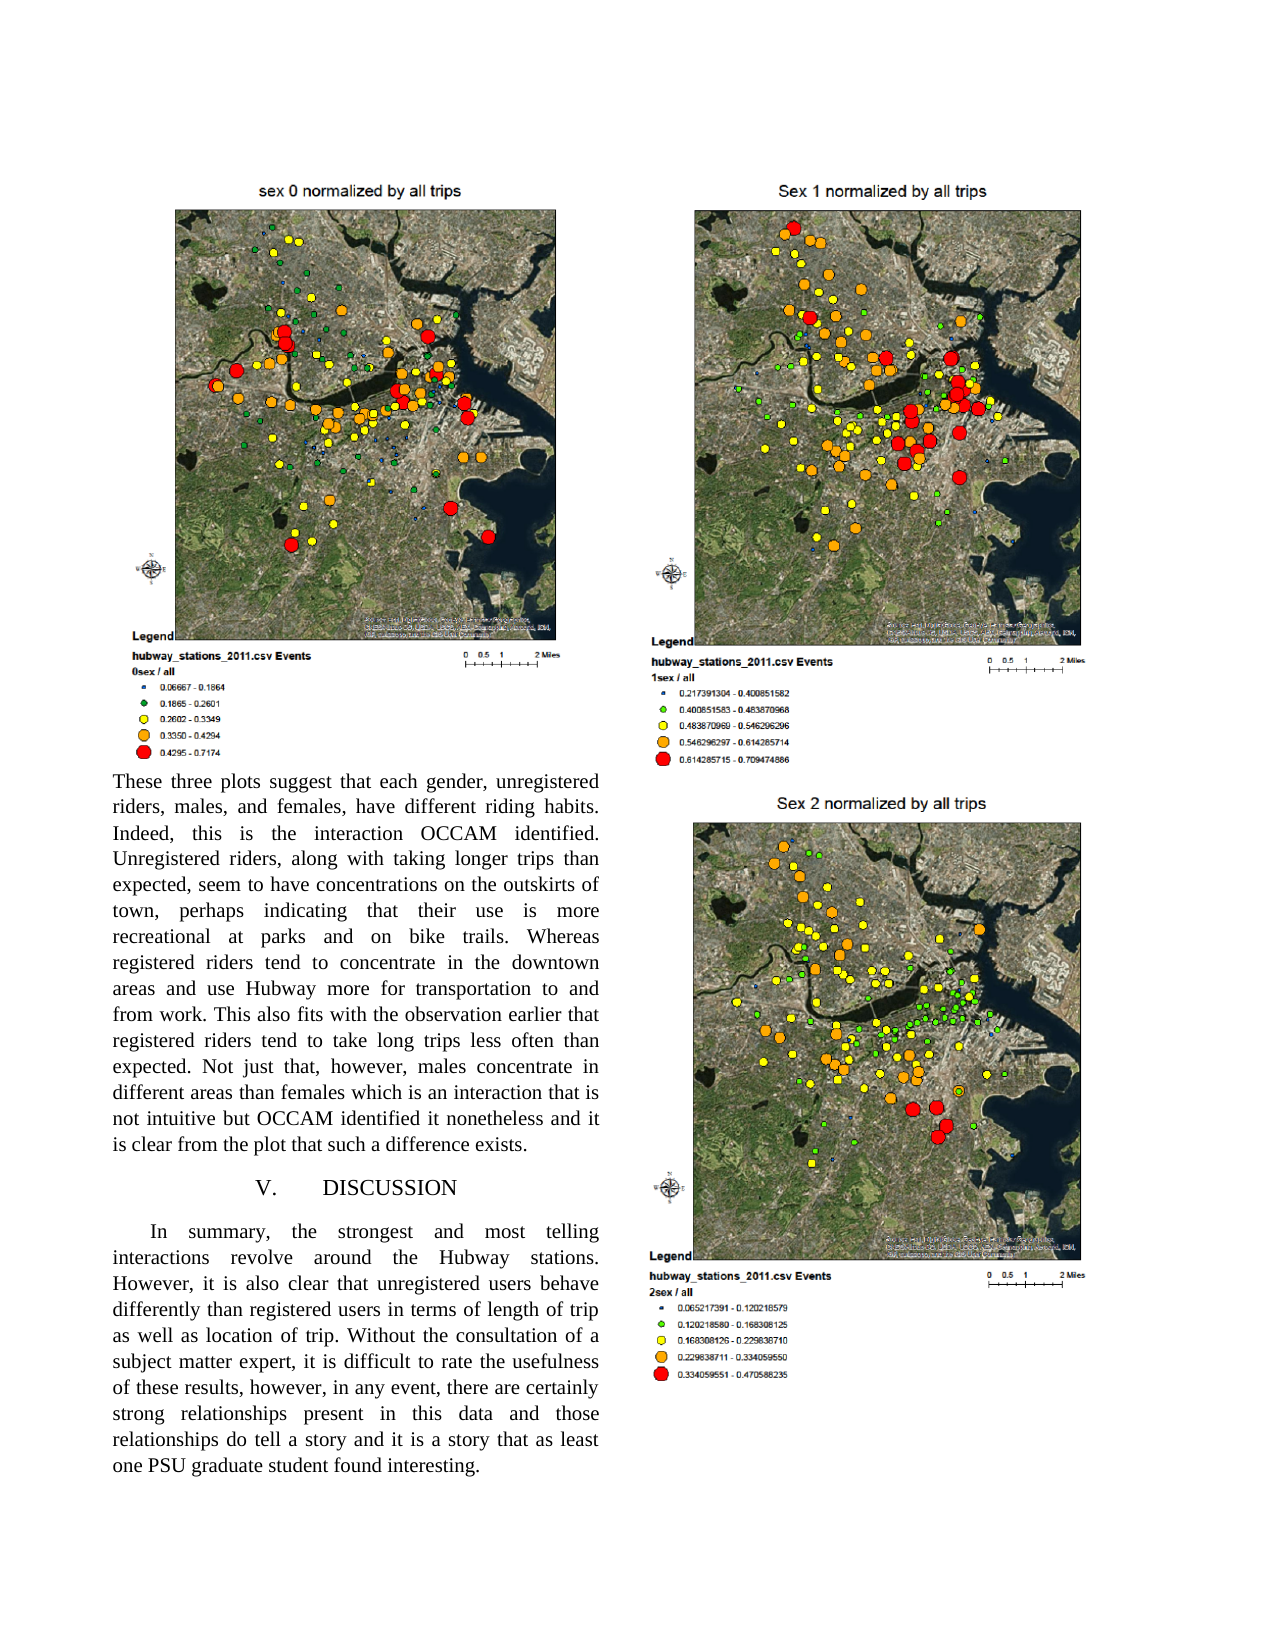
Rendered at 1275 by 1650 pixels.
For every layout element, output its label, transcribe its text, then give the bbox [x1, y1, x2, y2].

text In summary, the strongest and most telling interactions revolve around the Hubway stations. However, it is also clear that unregistered users behave differently than registered users in terms of length of trip as well as location of trip. Without the consultation of a subject matter expert, it is difficult to rate the usefulness of these results, however, in any event, there are certainly strong relationships present in this data and those relationships do tell a story and it is a story that as least one PSU graduate student found interesting. [112, 1219, 600, 1477]
text These three plots suggest that each gender, unregistered riders, males, and females, have different riding habits. Indeed, this is the interaction OCCAM identified. Unregistered riders, along with taking longer trips than expected, seem to have concentrations on the outskirts of town, perhaps indicating that their use is more recreational at parks and on bike trails. Whereas registered riders tend to concentrate in the downtown areas and use Hubway more for transportation to and from work. This also fits with the observation earlier that registered riders tend to take long trips less often than expected. Not just that, however, males concentrate in different areas than females which is an interaction that is not intuitive but OCCAM identified it nonetheless and it is clear from the plot that such a difference exists. [112, 240, 600, 1156]
text V. DISCUSSION [112, 1174, 600, 1201]
